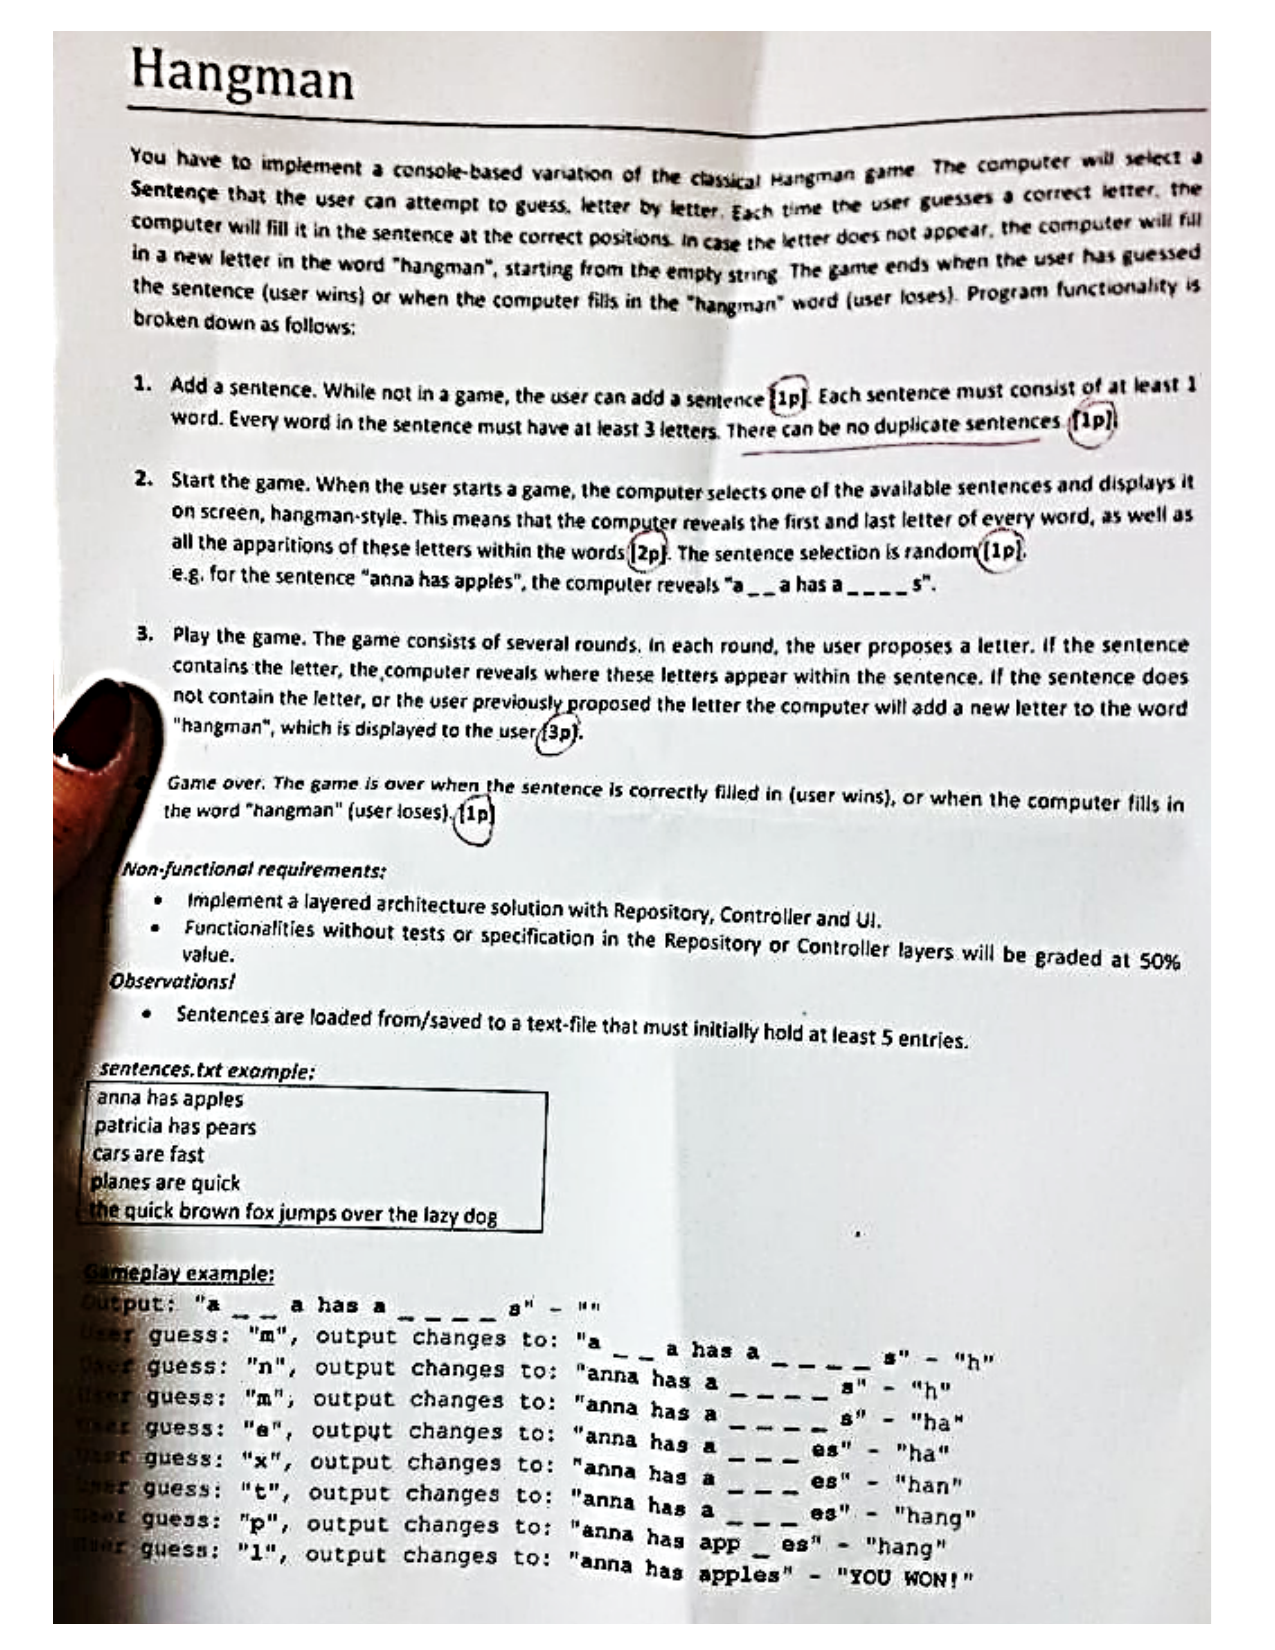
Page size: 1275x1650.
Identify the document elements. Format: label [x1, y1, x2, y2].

picture [53, 31, 1212, 1624]
